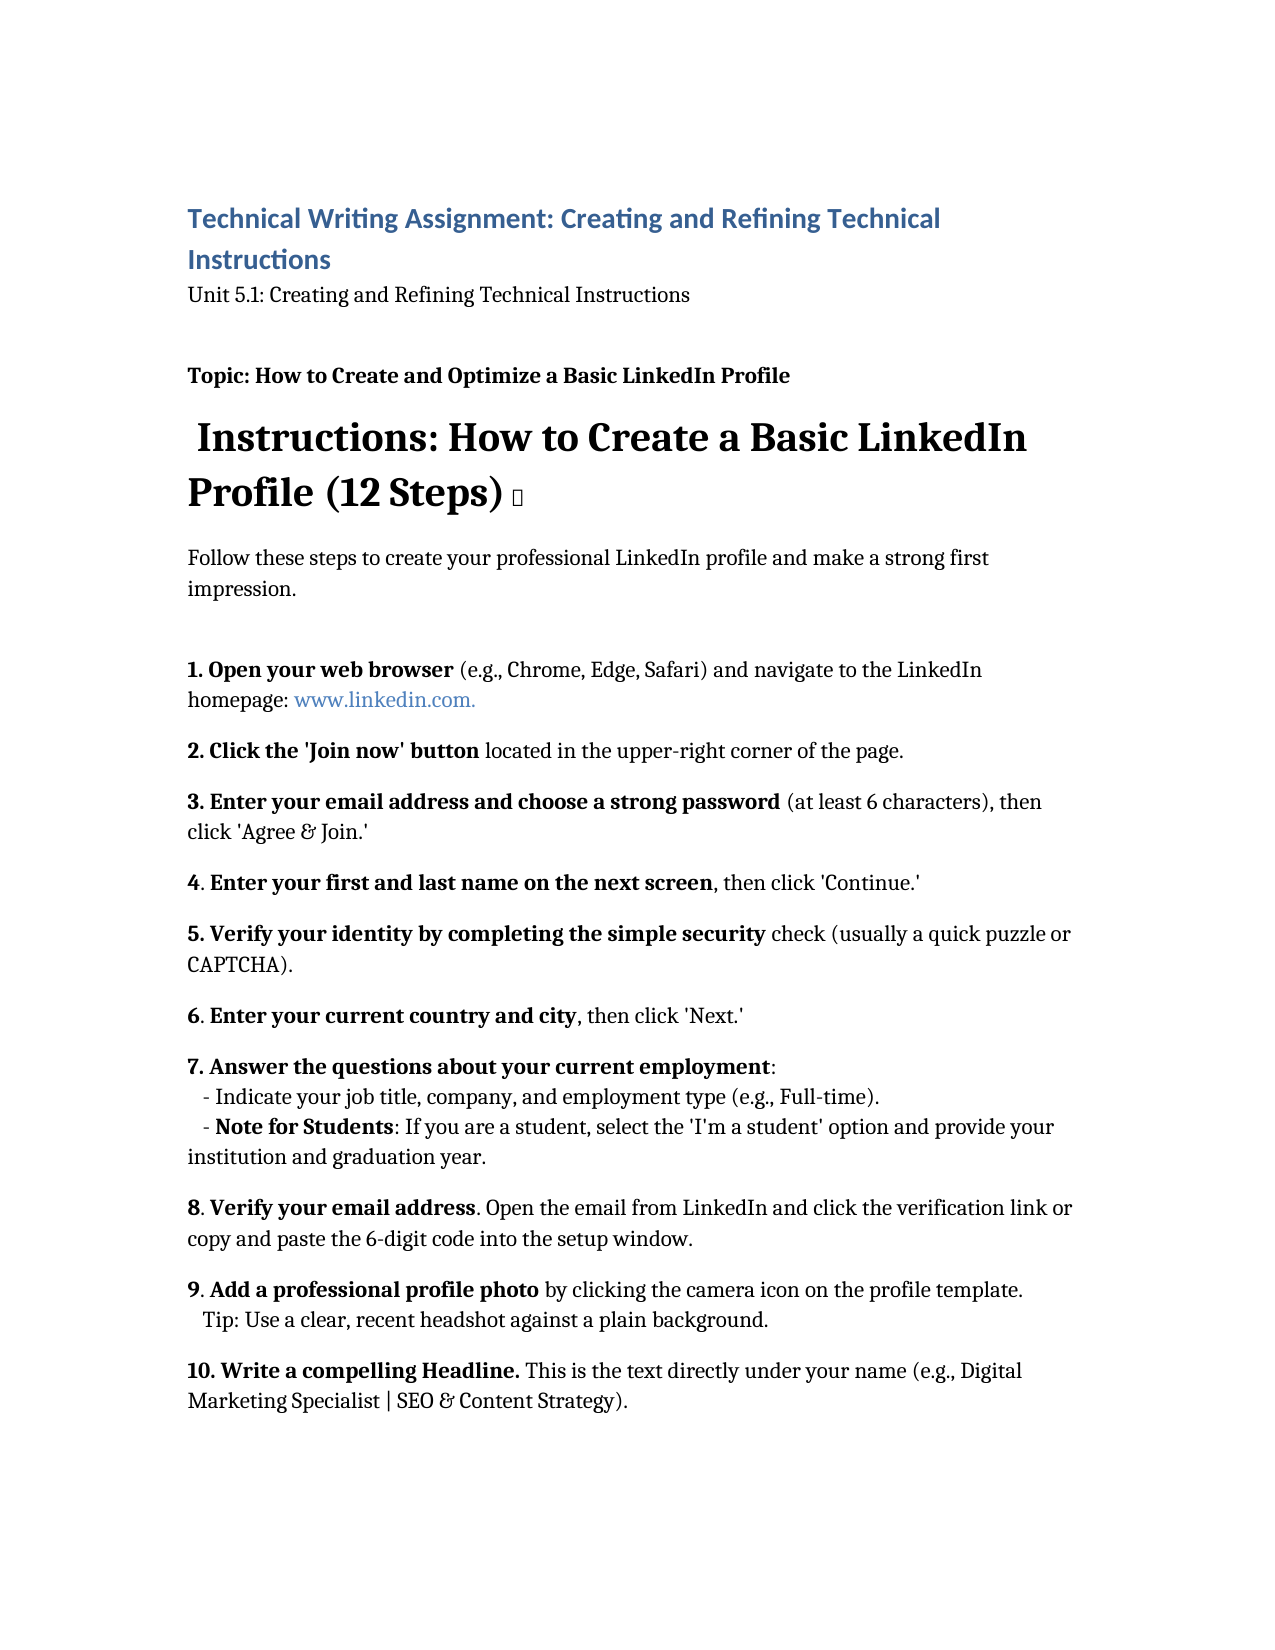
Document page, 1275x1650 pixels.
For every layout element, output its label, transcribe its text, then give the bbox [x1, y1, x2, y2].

text 7. Answer the questions about your current employment: - Indicate your job title, company, and employment type (e.g., Full-time). - Note for Students: If you are a student, select the 'I'm a student' option and provide your institution and graduation year. [187, 1053, 1087, 1171]
text Follow these steps to create your professional LinkedIn profile and make a strong first impression. [187, 545, 1087, 632]
text 3. Enter your email address and choose a strong password (at least 6 characters), then click 'Agree & Join.' [187, 789, 1087, 846]
text Unit 5.1: Creating and Refining Technical Instructions [187, 282, 1087, 338]
text 8. Verify your email address. Open the email from LinkedIn and click the verification link or copy and paste the 6-digit code into the setup window. [187, 1195, 1087, 1252]
text Topic: How to Create and Optimize a Basic LinkedIn Profile [187, 363, 1087, 389]
text 1. Open your web browser (e.g., Chrome, Edge, Safari) and navigate to the LinkedIn homepage: www.linkedin.com. [187, 657, 1087, 713]
subtitle Technical Writing Assignment: Creating and Refining Technical Instructions [187, 200, 1087, 277]
text 5. Verify your identity by completing the simple security check (usually a quick puzzle or CAPTCHA). [187, 921, 1087, 978]
text 10. Write a compelling Headline. This is the text directly under your name (e.g., Digital Marketing Specialist | SEO & Content Strategy). [187, 1358, 1087, 1414]
text Instructions: How to Create a Basic LinkedIn Profile (12 Steps) 📝 [187, 414, 1087, 517]
text 9. Add a professional profile photo by clicking the camera icon on the profile template. Tip: Use a clear, recent headshot against a plain background. [187, 1276, 1087, 1333]
text 4. Enter your first and last name on the next screen, then click 'Continue.' [187, 870, 1087, 897]
text 2. Click the 'Join now' button located in the upper-right corner of the page. [187, 738, 1087, 764]
text 6. Enter your current country and city, then click 'Next.' [187, 1002, 1087, 1029]
